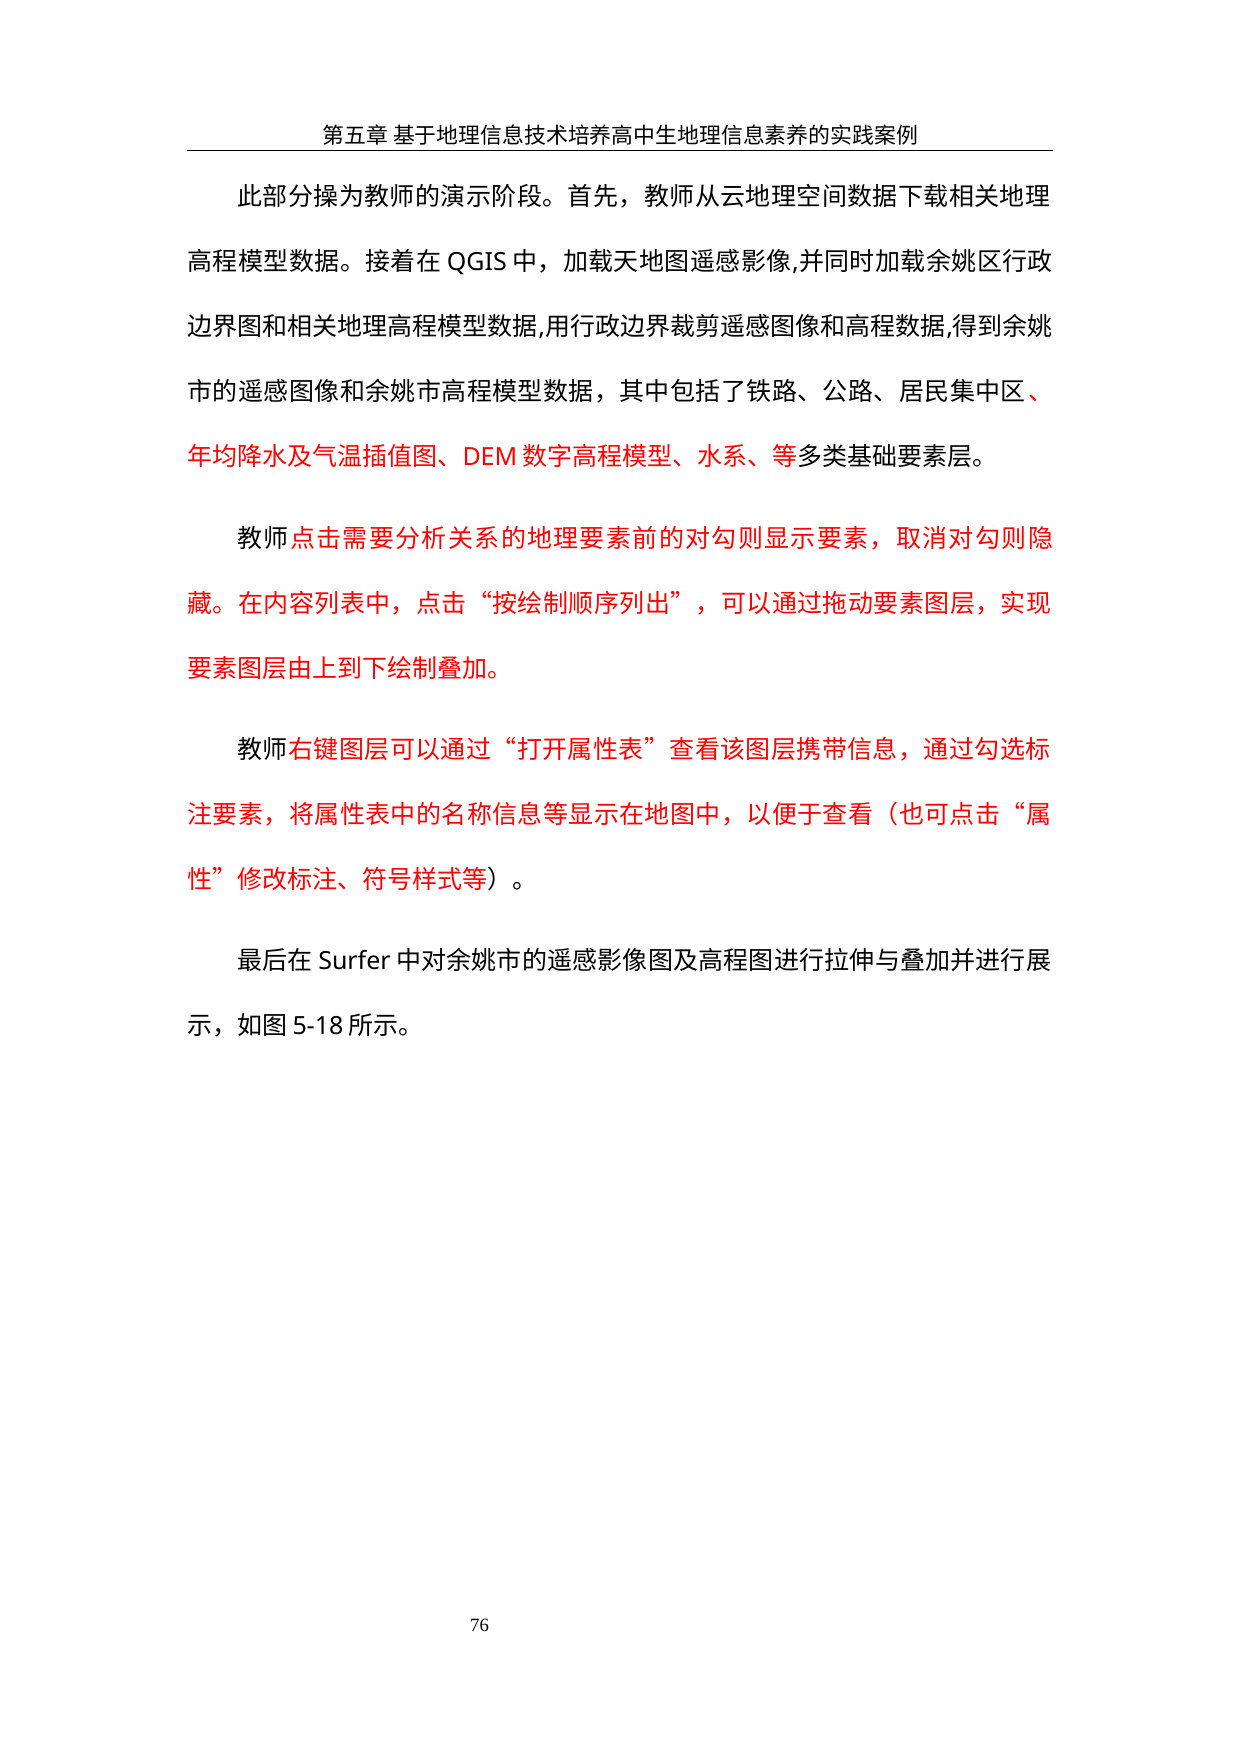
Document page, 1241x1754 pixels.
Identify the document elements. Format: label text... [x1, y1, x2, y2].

list 教师右键图层可以通过“打开属性表”查看该图层携带信息，通过勾选标注要素，将属性表中的名称信息等显示在地图中，以便于查看（也可点击“属性”修改标注、符号样式等）。 [187, 715, 1053, 910]
list 最后在Surfer中对余姚市的遥感影像图及高程图进行拉伸与叠加并进行展示，如图5-18所示。 [187, 926, 1053, 1056]
list 教师点击需要分析关系的地理要素前的对勾则显示要素，取消对勾则隐藏。在内容列表中，点击“按绘制顺序列出”，可以通过拖动要素图层，实现要素图层由上到下绘制叠加。 [187, 504, 1053, 699]
list 此部分操为教师的演示阶段。首先，教师从云地理空间数据下载相关地理高程模型数据。接着在QGIS中，加载天地图遥感影像,并同时加载余姚区行政边界图和相关地理高程模型数据,用行政边界裁剪遥感图像和高程数据,得到余姚市的遥感图像和余姚市高程模型数据，其中包括了铁路、公路、居民集中区、年均降水及气温插值图、DEM数字高程模型、水系、等多类基础要素层。 [187, 162, 1053, 487]
